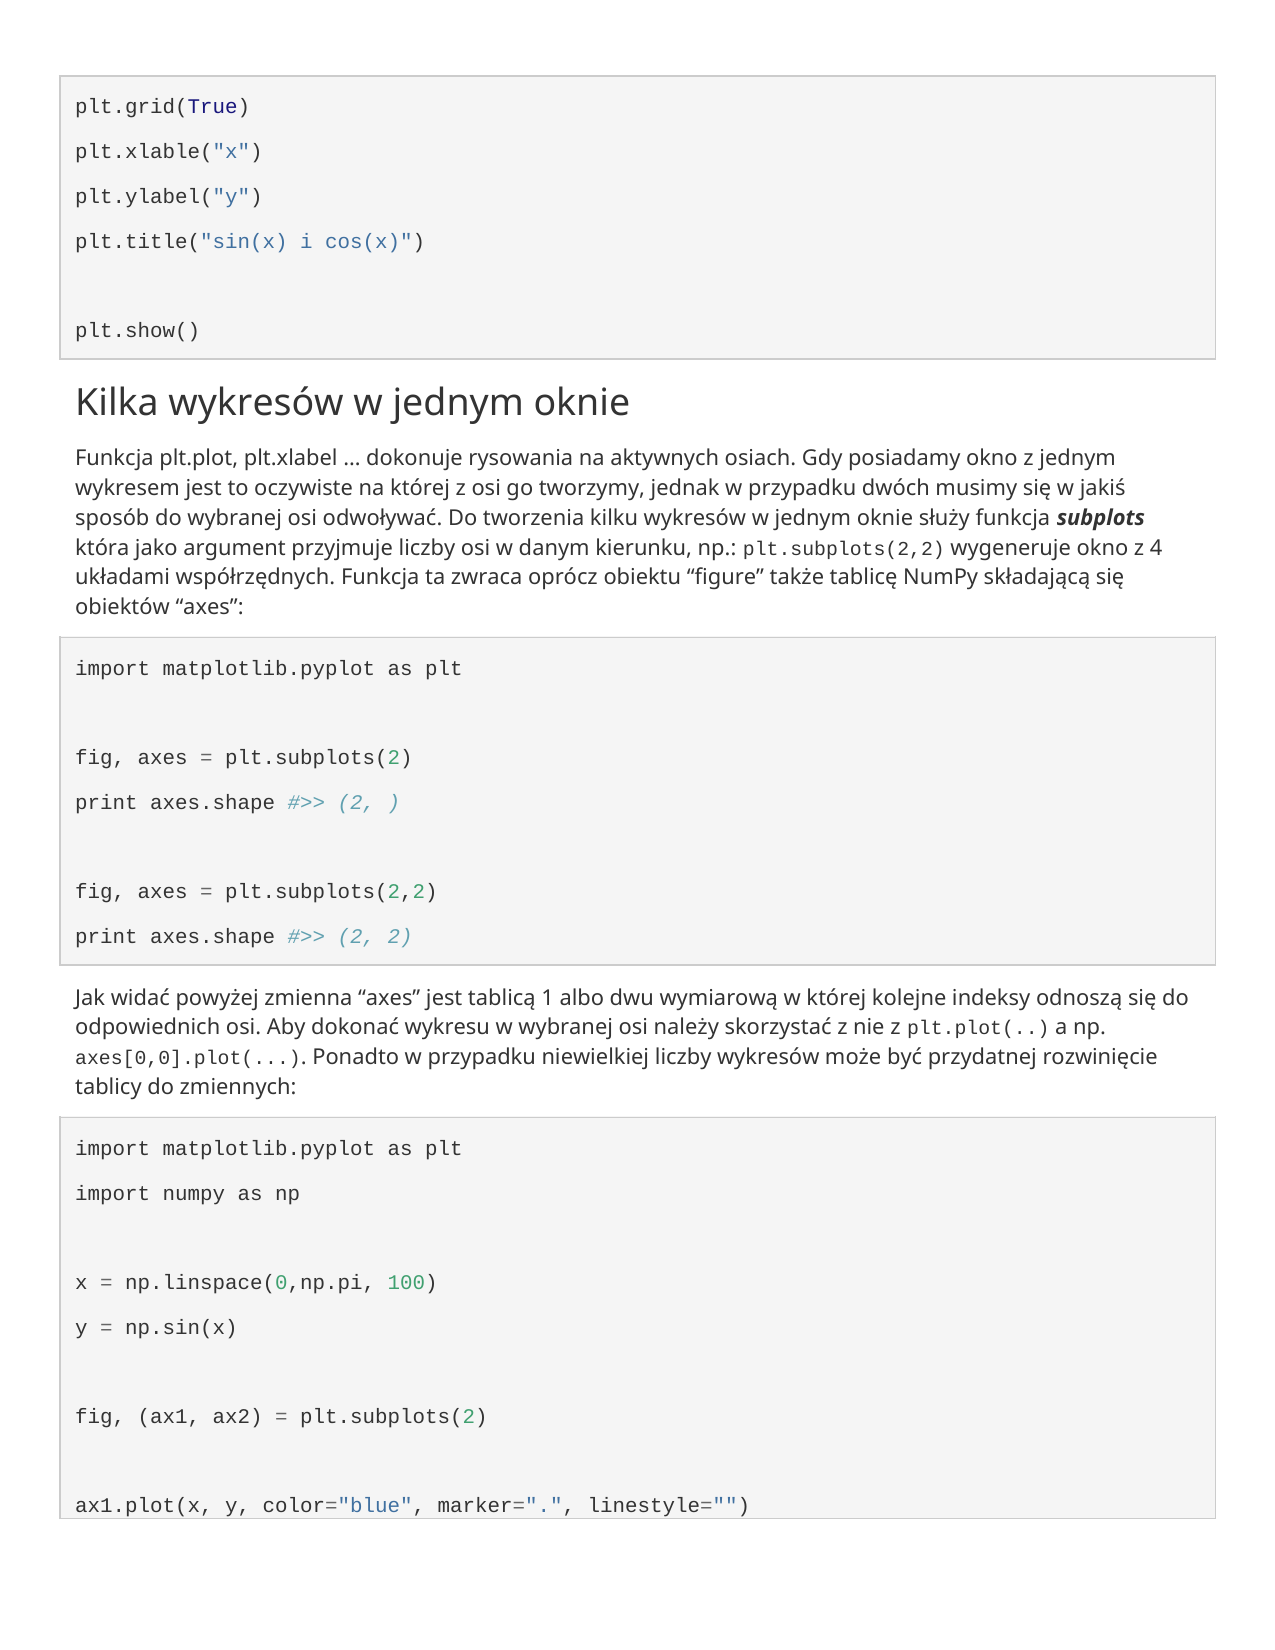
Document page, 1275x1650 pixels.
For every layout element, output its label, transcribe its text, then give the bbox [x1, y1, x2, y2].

text fig, axes = plt.subplots(2,2) [61, 860, 1215, 904]
text plt.title("sin(x) i cos(x)") [61, 209, 1215, 254]
text fig, axes = plt.subplots(2) [61, 726, 1215, 771]
text y = np.sin(x) [61, 1295, 1215, 1340]
text import numpy as np [61, 1161, 1215, 1206]
text print axes.shape #>> (2, 2) [61, 904, 1215, 964]
text x = np.linspace(0,np.pi, 100) [61, 1250, 1215, 1295]
text plt.grid(True) [61, 77, 1215, 120]
text plt.show() [61, 298, 1215, 358]
text fig, (ax1, ax2) = plt.subplots(2) [61, 1384, 1215, 1429]
text Funkcja plt.plot, plt.xlabel … dokonuje rysowania na aktywnych osiach. Gdy posiadamy okno z jednym wykresem jest to oczywiste na której z osi go tworzymy, jednak w przypadku dwóch musimy się w jakiś sposób do wybranej osi odwoływać. Do tworzenia kilku wykresów w jednym oknie służy funkcja subplots która jako argument przyjmuje liczby osi w danym kierunku, np.: plt.subplots(2,2) wygeneruje okno z 4 układami współrzędnych. Funkcja ta zwraca oprócz obiektu “figure” także tablicę NumPy składającą się obiektów “axes”: [75, 442, 1200, 621]
text Jak widać powyżej zmienna “axes” jest tablicą 1 albo dwu wymiarową w której kolejne indeksy odnoszą się do odpowiednich osi. Aby dokonać wykresu w wybranej osi należy skorzystać z nie z plt.plot(..) a np. axes[0,0].plot(...). Ponadto w przypadku niewielkiej liczby wykresów może być przydatnej rozwinięcie tablicy do zmiennych: [75, 982, 1200, 1101]
text plt.xlable("x") [61, 120, 1215, 164]
text import matplotlib.pyplot as plt [61, 638, 1215, 681]
text import matplotlib.pyplot as plt [61, 1118, 1215, 1161]
text Kilka wykresów w jednym oknie [75, 375, 1200, 426]
text ax1.plot(x, y, color="blue", marker=".", linestyle="") [61, 1474, 1215, 1518]
text plt.ylabel("y") [61, 164, 1215, 209]
text print axes.shape #>> (2, ) [61, 771, 1215, 815]
